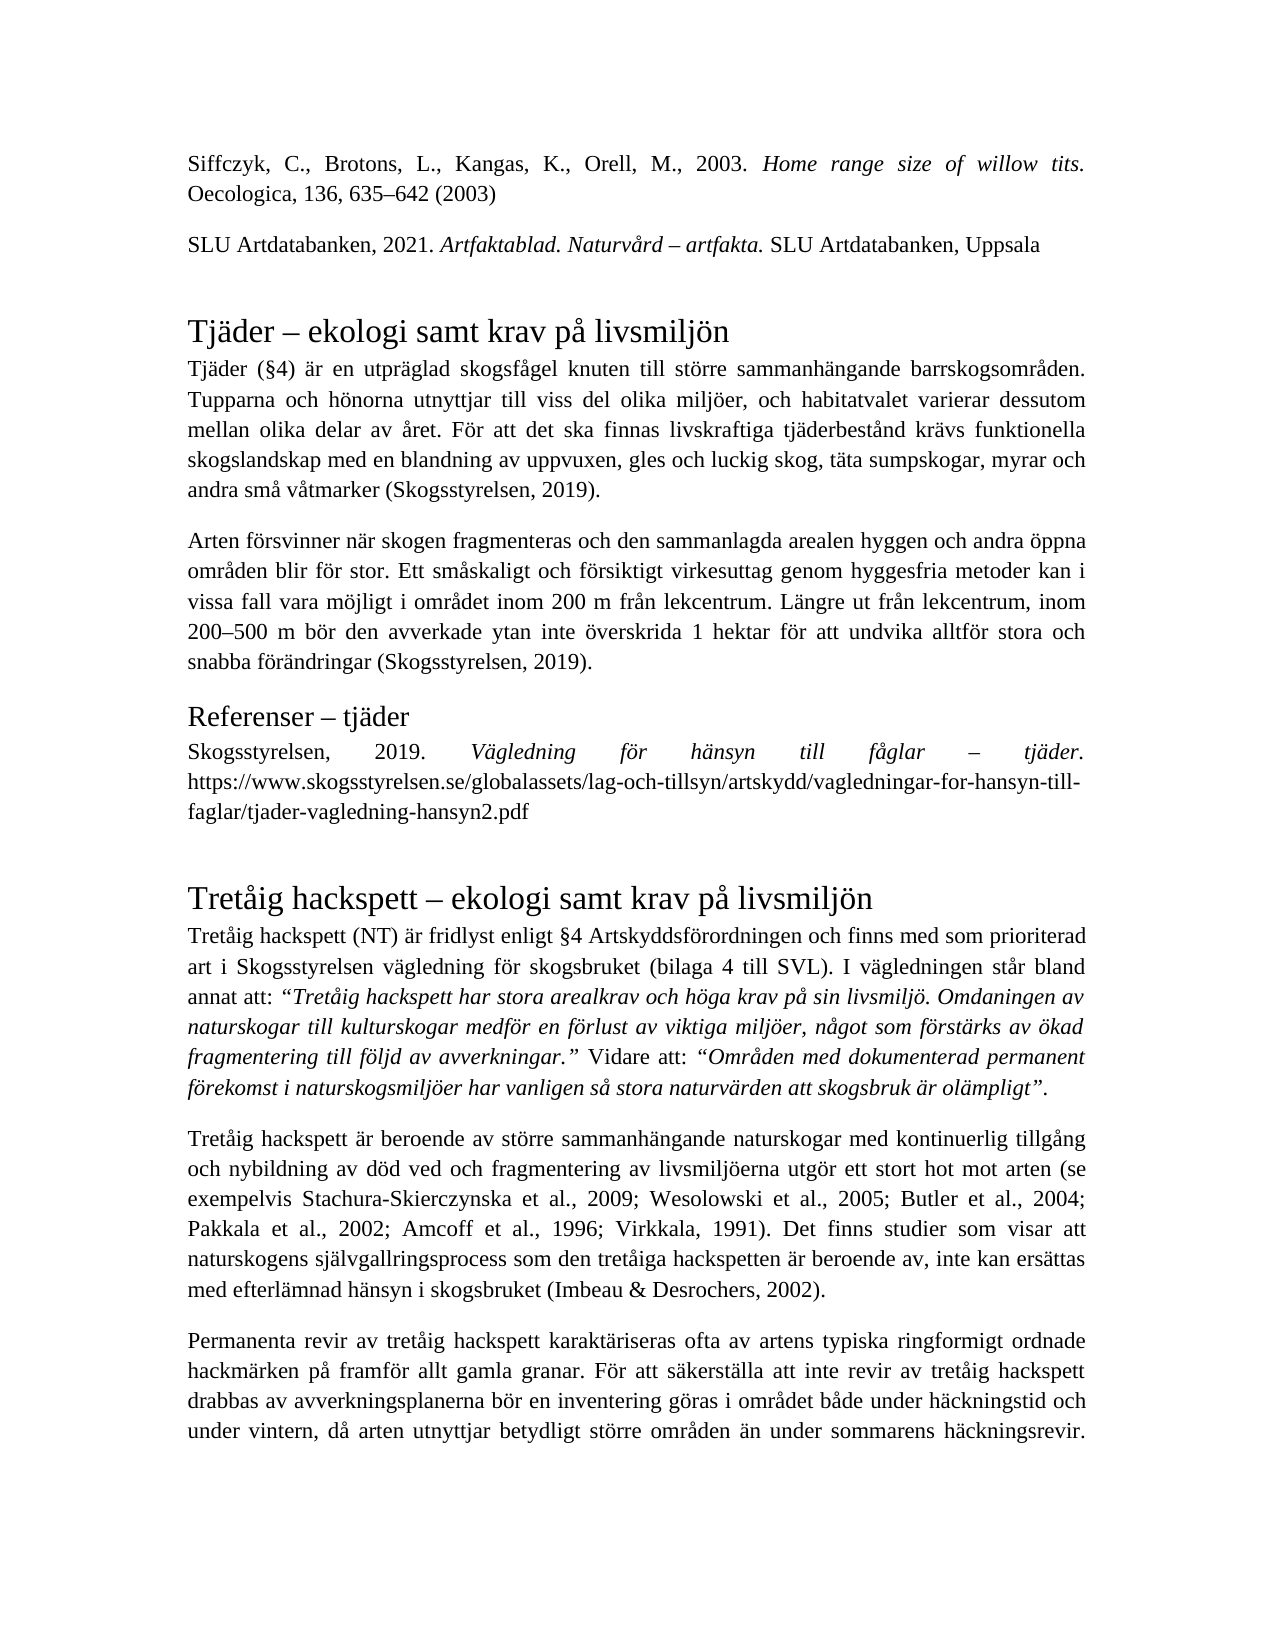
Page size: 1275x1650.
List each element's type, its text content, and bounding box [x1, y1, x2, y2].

text Tjäder (§4) är en utpräglad skogsfågel knuten till större sammanhängande barrskogsområden. Tupparna och hönorna utnyttjar till viss del olika miljöer, och habitatvalet varierar dessutom mellan olika delar av året. För att det ska finnas livskraftiga tjäderbestånd krävs funktionella skogslandskap med en blandning av uppvuxen, gles och luckig skog, täta sumpskogar, myrar och andra små våtmarker (Skogsstyrelsen, 2019). [187, 356, 1087, 503]
text Skogsstyrelsen, 2019. Vägledning för hänsyn till fåglar – tjäder. https://www.skogsstyrelsen.se/globalassets/lag-och-tillsyn/artskydd/vagledningar-for-hansyn-till-faglar/tjader-vagledning-hansyn2.pdf [187, 738, 1087, 824]
text Siffczyk, C., Brotons, L., Kangas, K., Orell, M., 2003. Home range size of willow tits. Oecologica, 136, 635–642 (2003) [187, 150, 1087, 207]
subtitle Tretåig hackspett – ekologi samt krav på livsmiljön [187, 878, 1087, 917]
text Tretåig hackspett är beroende av större sammanhängande naturskogar med kontinuerlig tillgång och nybildning av död ved och fragmentering av livsmiljöerna utgör ett stort hot mot arten (se exempelvis Stachura-Skierczynska et al., 2009; Wesolowski et al., 2005; Butler et al., 2004; Pakkala et al., 2002; Amcoff et al., 1996; Virkkala, 1991). Det finns studier som visar att naturskogens självgallringsprocess som den tretåiga hackspetten är beroende av, inte kan ersättas med efterlämnad hänsyn i skogsbruket (Imbeau & Desrochers, 2002). [187, 1124, 1087, 1302]
subtitle Referenser – tjäder [187, 699, 1087, 733]
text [187, 1327, 1087, 1444]
text SLU Artdatabanken, 2021. Artfaktablad. Naturvård – artfakta. SLU Artdatabanken, Uppsala [187, 231, 1087, 258]
text Tretåig hackspett (NT) är fridlyst enligt §4 Artskyddsförordningen och finns med som prioriterad art i Skogsstyrelsen vägledning för skogsbruket (bilaga 4 till SVL). I vägledningen står bland annat att: “Tretåig hackspett har stora arealkrav och höga krav på sin livsmiljö. Omdaningen av naturskogar till kulturskogar medför en förlust av viktiga miljöer, något som förstärks av ökad fragmentering till följd av avverkningar.” Vidare att: “Områden med dokumenterad permanent förekomst i naturskogsmiljöer har vanligen så stora naturvärden att skogsbruk är olämpligt”. [187, 922, 1087, 1100]
subtitle Tjäder – ekologi samt krav på livsmiljön [187, 311, 1087, 350]
text Arten försvinner när skogen fragmenteras och den sammanlagda arealen hyggen och andra öppna områden blir för stor. Ett småskaligt och försiktigt virkesuttag genom hyggesfria metoder kan i vissa fall vara möjligt i området inom 200 m från lekcentrum. Längre ut från lekcentrum, inom 200–500 m bör den avverkade ytan inte överskrida 1 hektar för att undvika alltför stora och snabba förändringar (Skogsstyrelsen, 2019). [187, 527, 1087, 674]
